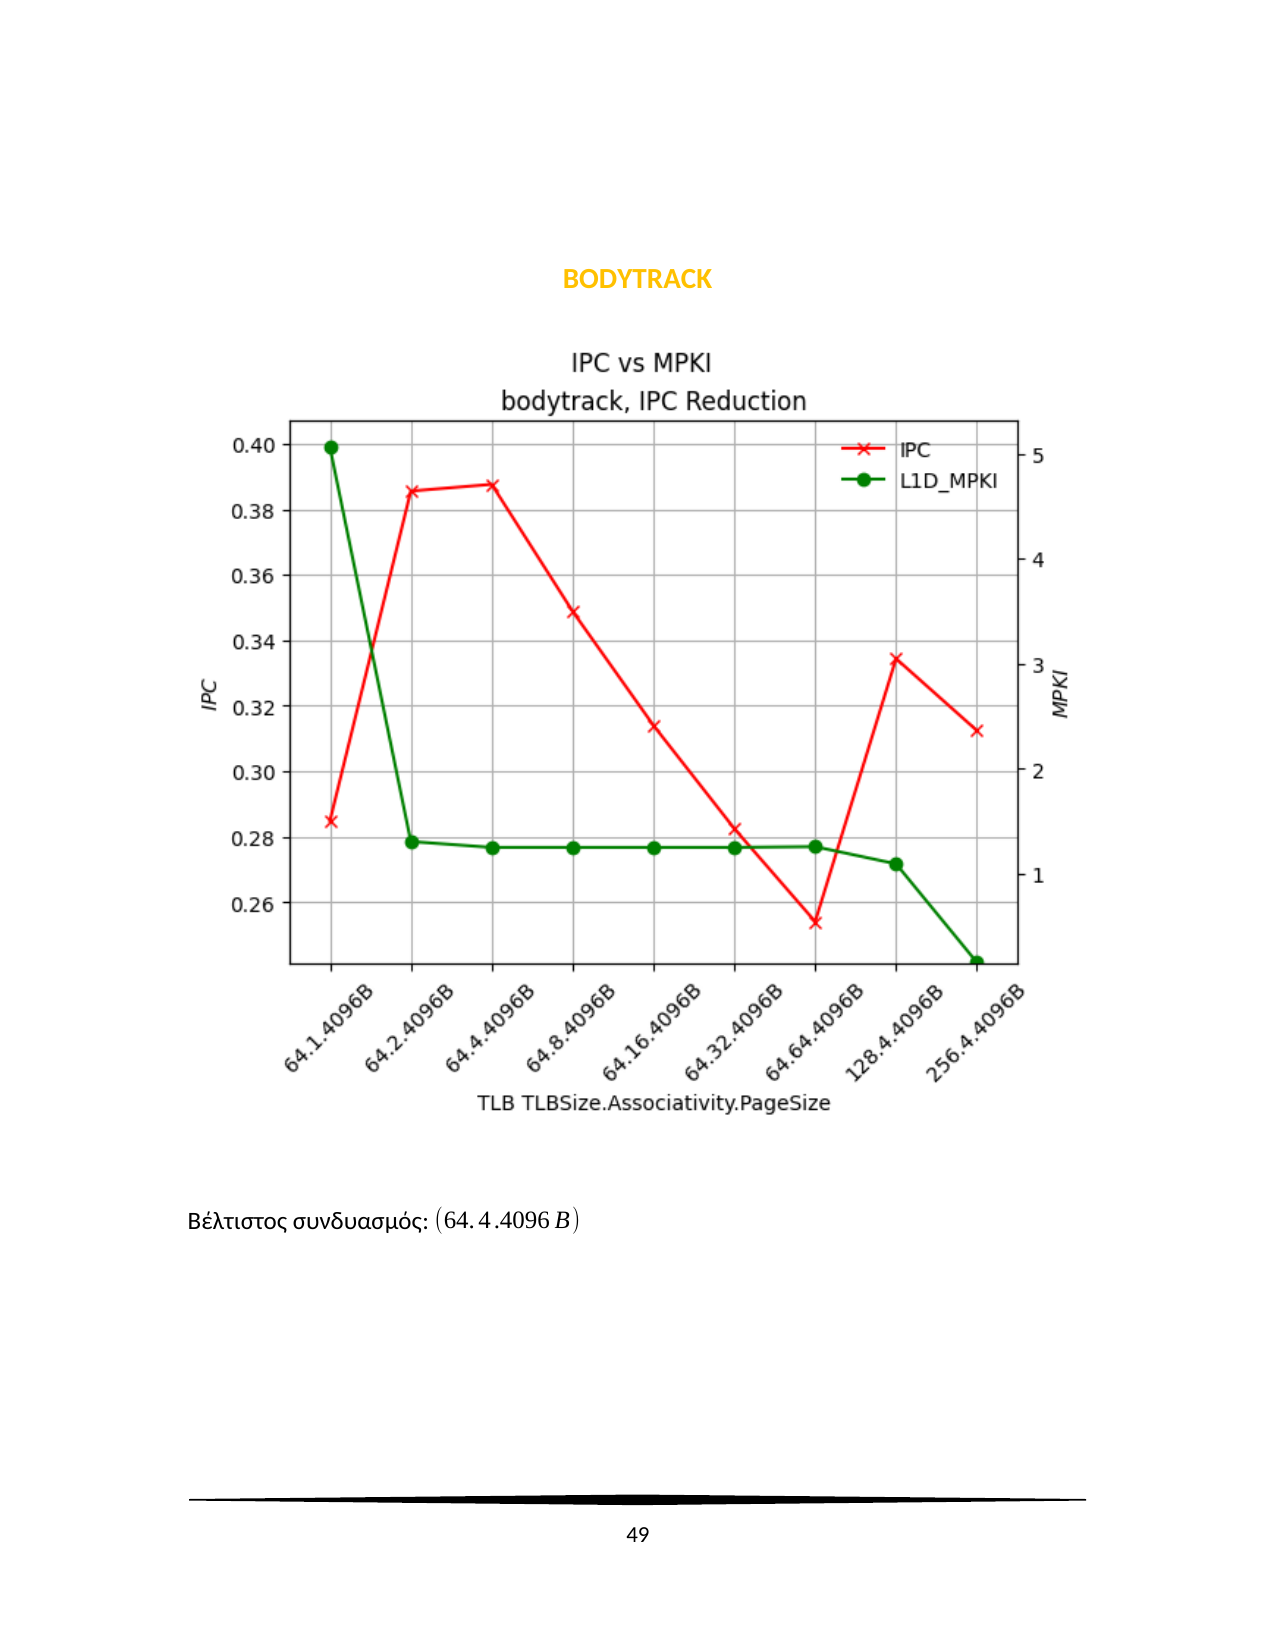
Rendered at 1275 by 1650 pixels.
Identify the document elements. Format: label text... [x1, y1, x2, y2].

text Βέλτιστος συνδυασμός: [187, 1205, 1087, 1235]
text BODYTRACK [187, 260, 1087, 296]
picture [187, 337, 1088, 1128]
